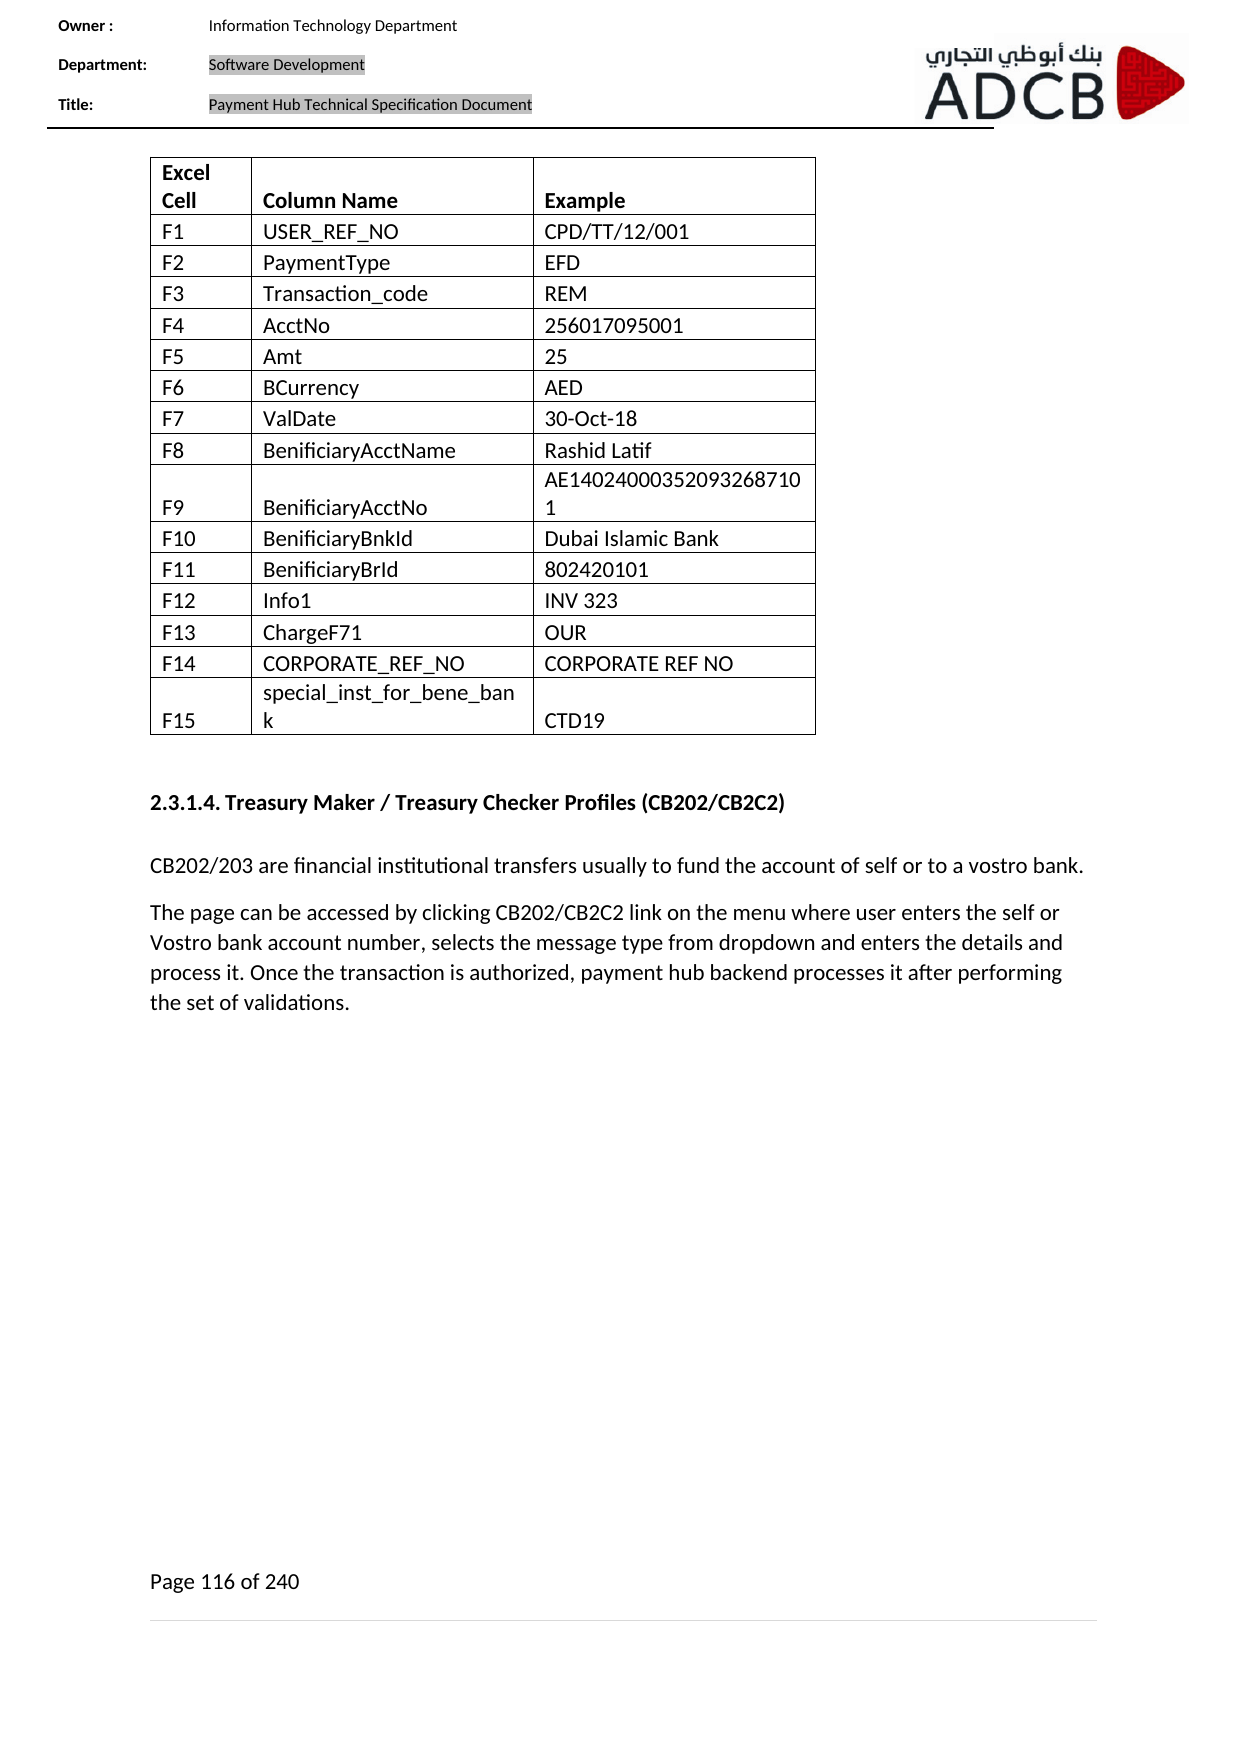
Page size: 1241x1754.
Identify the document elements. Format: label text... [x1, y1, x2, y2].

table_cell F6 [151, 371, 251, 401]
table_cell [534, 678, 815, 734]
table_cell F8 [151, 434, 251, 464]
table_cell F9 [151, 465, 251, 521]
table_cell AED [534, 371, 815, 401]
table_cell F10 [151, 522, 251, 552]
table_cell CPD/TT/12/001 [534, 215, 815, 245]
table_cell Dubai Islamic Bank [534, 522, 815, 552]
list Treasury Maker / Treasury Checker Profiles (CB202/CB2C2) [150, 788, 1097, 816]
table_cell F7 [151, 402, 251, 432]
table_cell F2 [151, 246, 251, 276]
table_cell PaymentType [252, 246, 533, 276]
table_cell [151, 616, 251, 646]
text CB202/203 are financial institutional transfers usually to fund the account of self or to a vostro bank. [150, 851, 1097, 879]
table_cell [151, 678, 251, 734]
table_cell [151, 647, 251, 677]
table_cell F4 [151, 309, 251, 339]
table_cell REM [534, 277, 815, 307]
table_cell USER_REF_NO [252, 215, 533, 245]
table_header Example [534, 158, 815, 214]
table_cell 30-Oct-18 [534, 402, 815, 432]
table_cell 256017095001 [534, 309, 815, 339]
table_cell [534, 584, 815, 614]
table_cell 25 [534, 340, 815, 370]
picture [914, 33, 1189, 124]
text The page can be accessed by clicking CB202/CB2C2 link on the menu where user enters the self or Vostro bank account number, selects the message type from dropdown and enters the details and process it. Once the transaction is authorized, payment hub backend processes it after performing the set of validations. [150, 898, 1097, 1017]
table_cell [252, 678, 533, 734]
table_cell ValDate [252, 402, 533, 432]
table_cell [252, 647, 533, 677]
table_cell AE140240003520932687101 [534, 465, 815, 521]
table_cell BenificiaryBnkId [252, 522, 533, 552]
table_cell Rashid Latif [534, 434, 815, 464]
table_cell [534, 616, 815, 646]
table_cell Amt [252, 340, 533, 370]
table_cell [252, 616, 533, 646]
table_cell 802420101 [534, 553, 815, 583]
table_cell F1 [151, 215, 251, 245]
table_cell BCurrency [252, 371, 533, 401]
table_cell F11 [151, 553, 251, 583]
table_header Excel Cell [151, 158, 251, 214]
table_cell AcctNo [252, 309, 533, 339]
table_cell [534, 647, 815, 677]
table_cell EFD [534, 246, 815, 276]
table_cell Info1 [252, 584, 533, 614]
table_cell F12 [151, 584, 251, 614]
table_cell BenificiaryAcctNo [252, 465, 533, 521]
table_cell F5 [151, 340, 251, 370]
table_cell BenificiaryAcctName [252, 434, 533, 464]
table_header Column Name [252, 158, 533, 214]
table_cell BenificiaryBrId [252, 553, 533, 583]
table_cell F3 [151, 277, 251, 307]
table_cell Transaction_code [252, 277, 533, 307]
